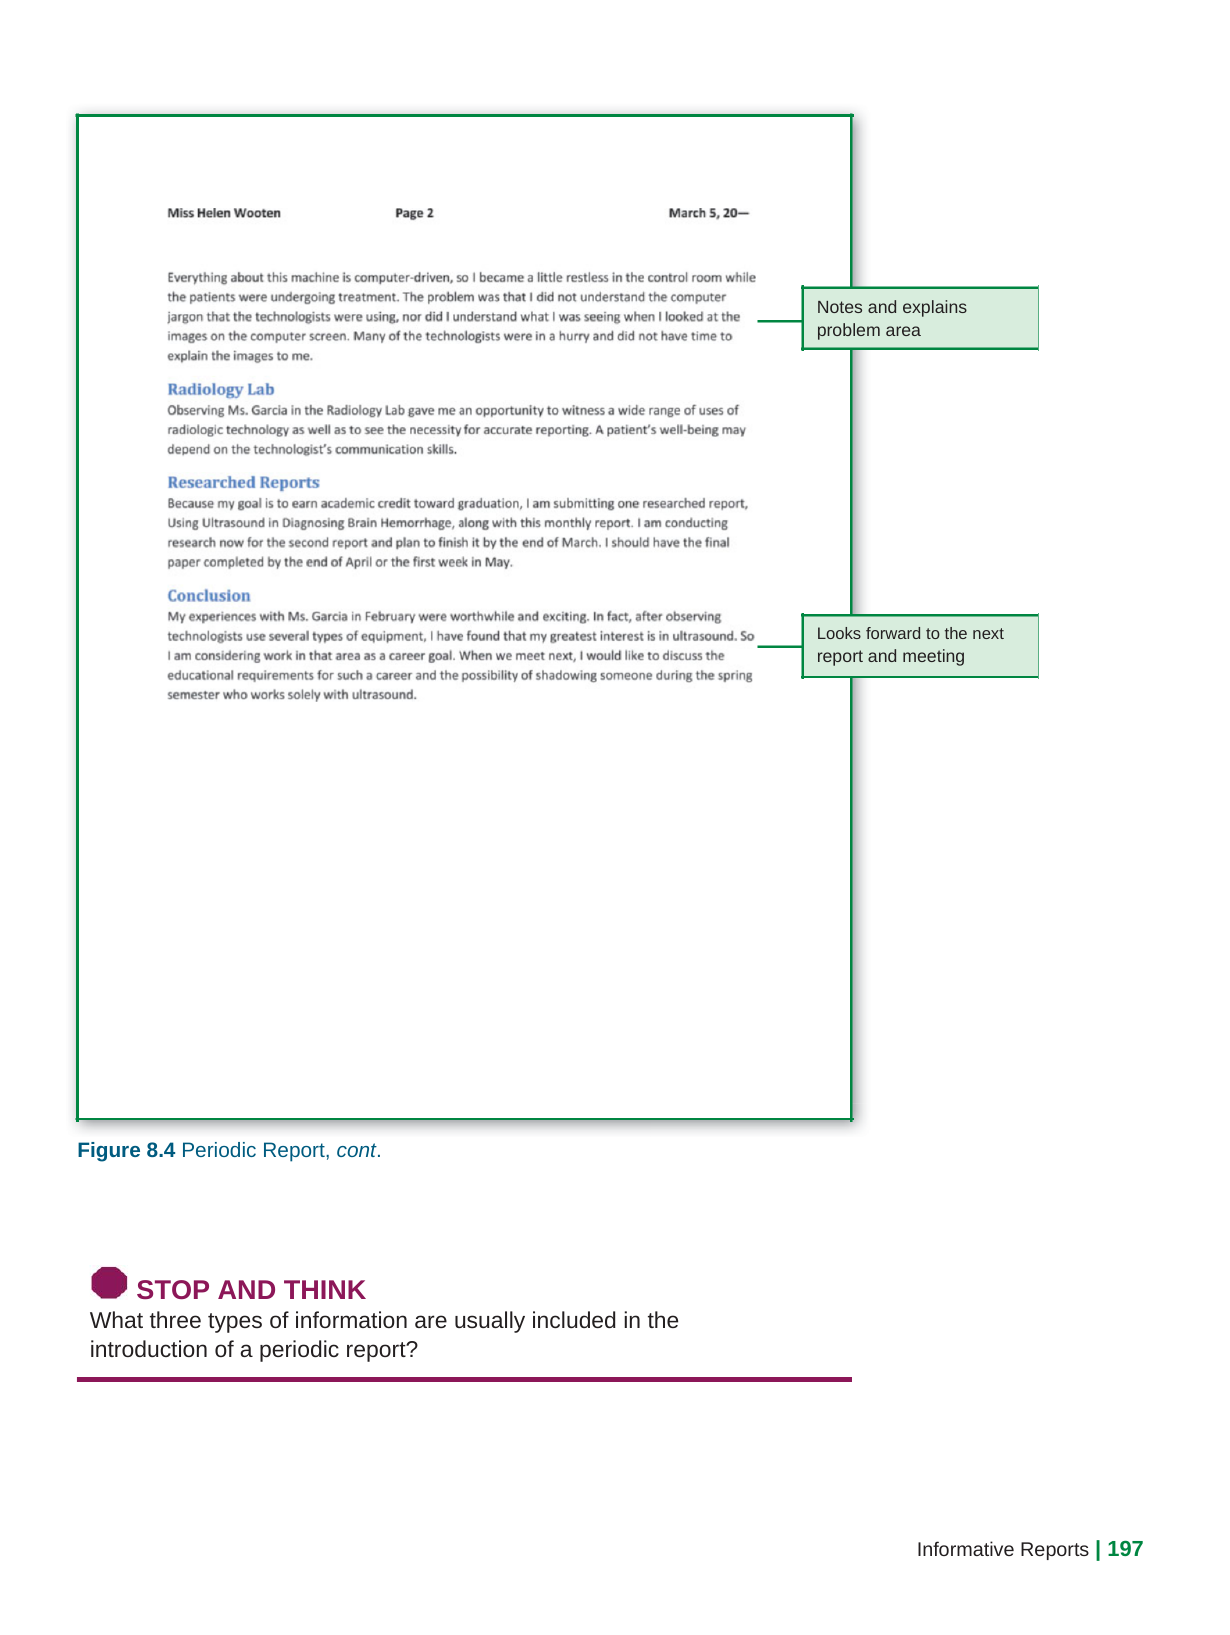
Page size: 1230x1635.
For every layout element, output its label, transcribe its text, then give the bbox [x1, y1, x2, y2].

text STOP AND THINK [89, 1265, 1152, 1306]
picture [76, 1376, 852, 1383]
picture [66, 103, 1039, 1137]
text Figure 8.4 Periodic Report, cont. [77, 1138, 1152, 1162]
text What three types of information are usually included in the introduction of a periodic report? [89, 1307, 804, 1362]
text Notes and explains problem area [817, 296, 1014, 340]
text report and meeting [817, 646, 1152, 667]
text Informative Reports | 197 [917, 1535, 1152, 1561]
picture [89, 1265, 129, 1300]
text Looks forward to the next [817, 624, 1152, 643]
